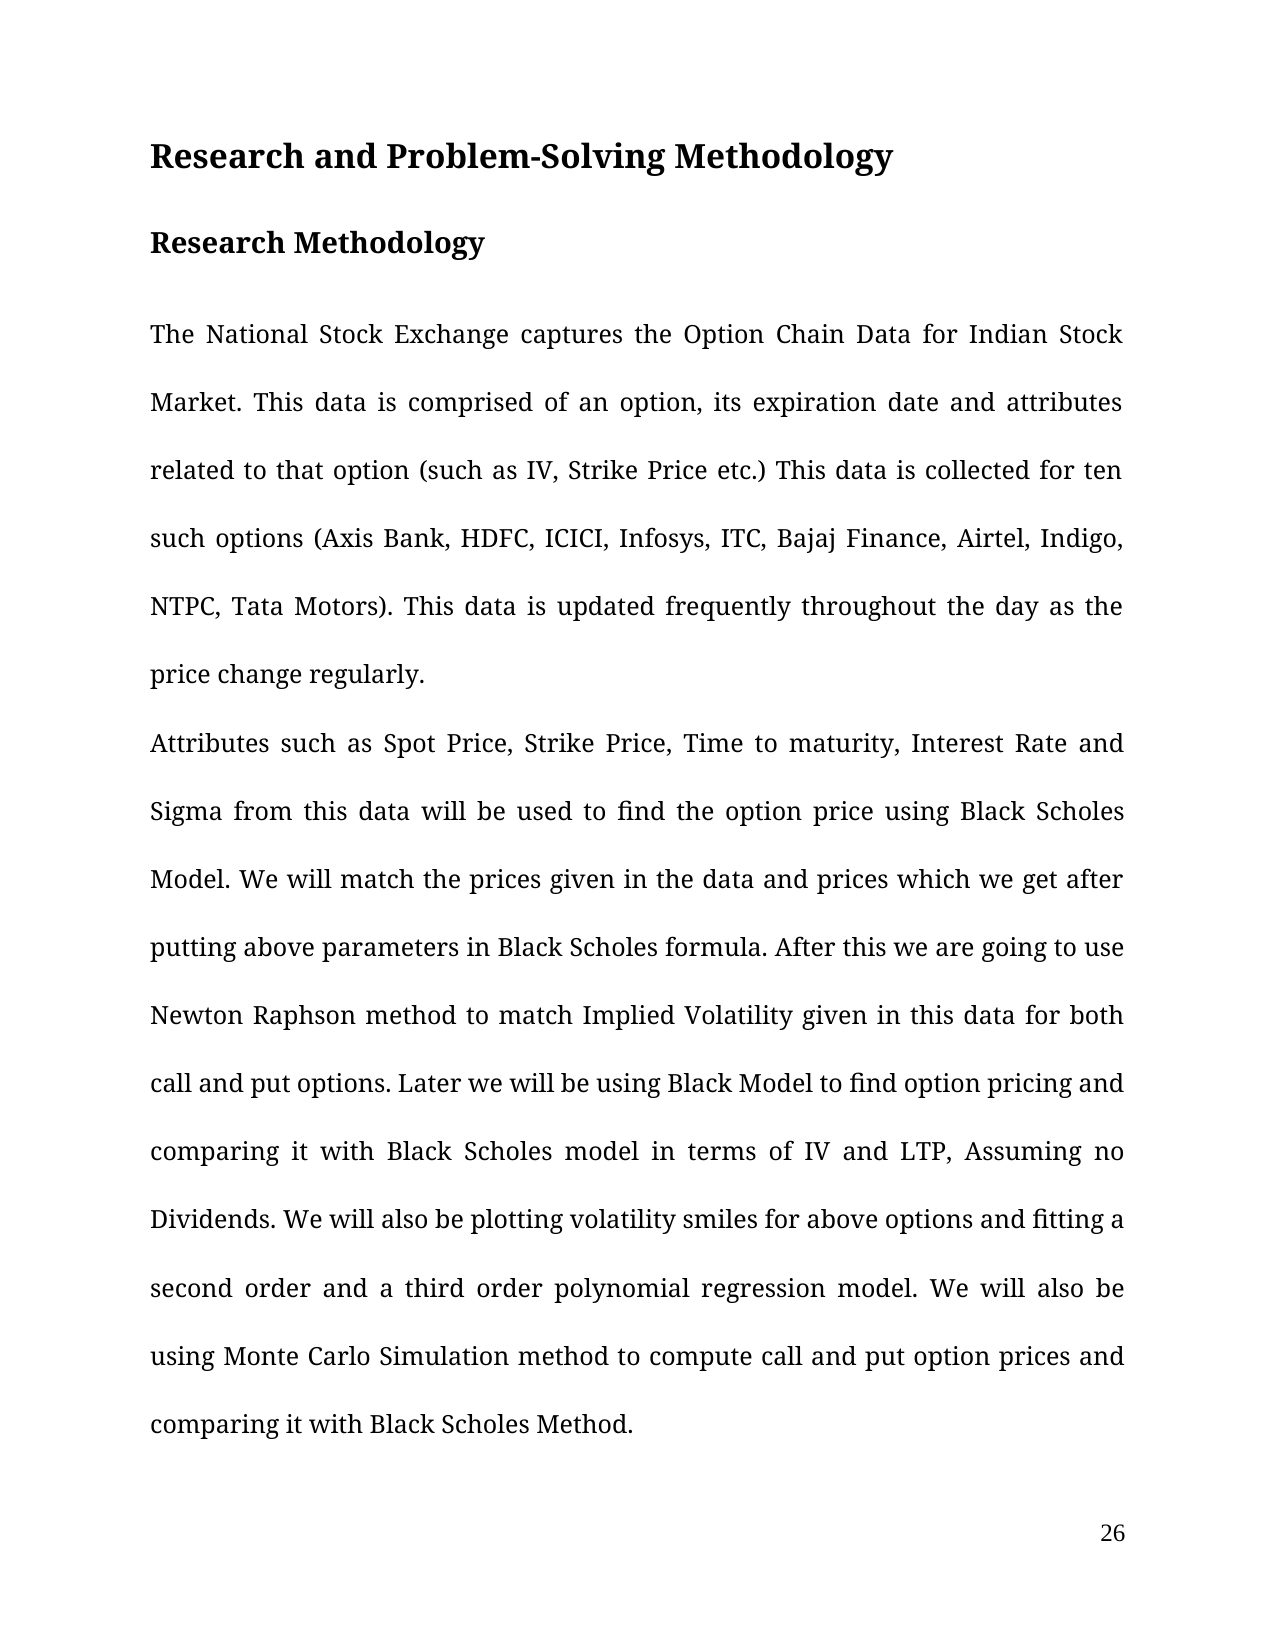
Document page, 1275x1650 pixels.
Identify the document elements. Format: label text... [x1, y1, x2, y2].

text The National Stock Exchange captures the Option Chain Data for Indian Stock Market. This data is comprised of an option, its expiration date and attributes related to that option (such as IV, Strike Price etc.) This data is collected for ten such options (Axis Bank, HDFC, ICICI, Infosys, ITC, Bajaj Finance, Airtel, Indigo, NTPC, Tata Motors). This data is updated frequently throughout the day as the price change regularly. [150, 316, 1124, 691]
subtitle Research and Problem-Solving Methodology [150, 132, 1177, 178]
subtitle Research Methodology [150, 222, 1177, 262]
text Attributes such as Spot Price, Strike Price, Time to maturity, Interest Rate and Sigma from this data will be used to find the option price using Black Scholes Model. We will match the prices given in the data and prices which we get after putting above parameters in Black Scholes formula. After this we are going to use Newton Raphson method to match Implied Volatility given in this data for both call and put options. Later we will be using Black Model to find option pricing and comparing it with Black Scholes model in terms of IV and LTP, Assuming no Dividends. We will also be plotting volatility smiles for above options and fitting a second order and a third order polynomial regression model. We will also be using Monte Carlo Simulation method to compute call and put option prices and comparing it with Black Scholes Method. [150, 725, 1126, 1441]
